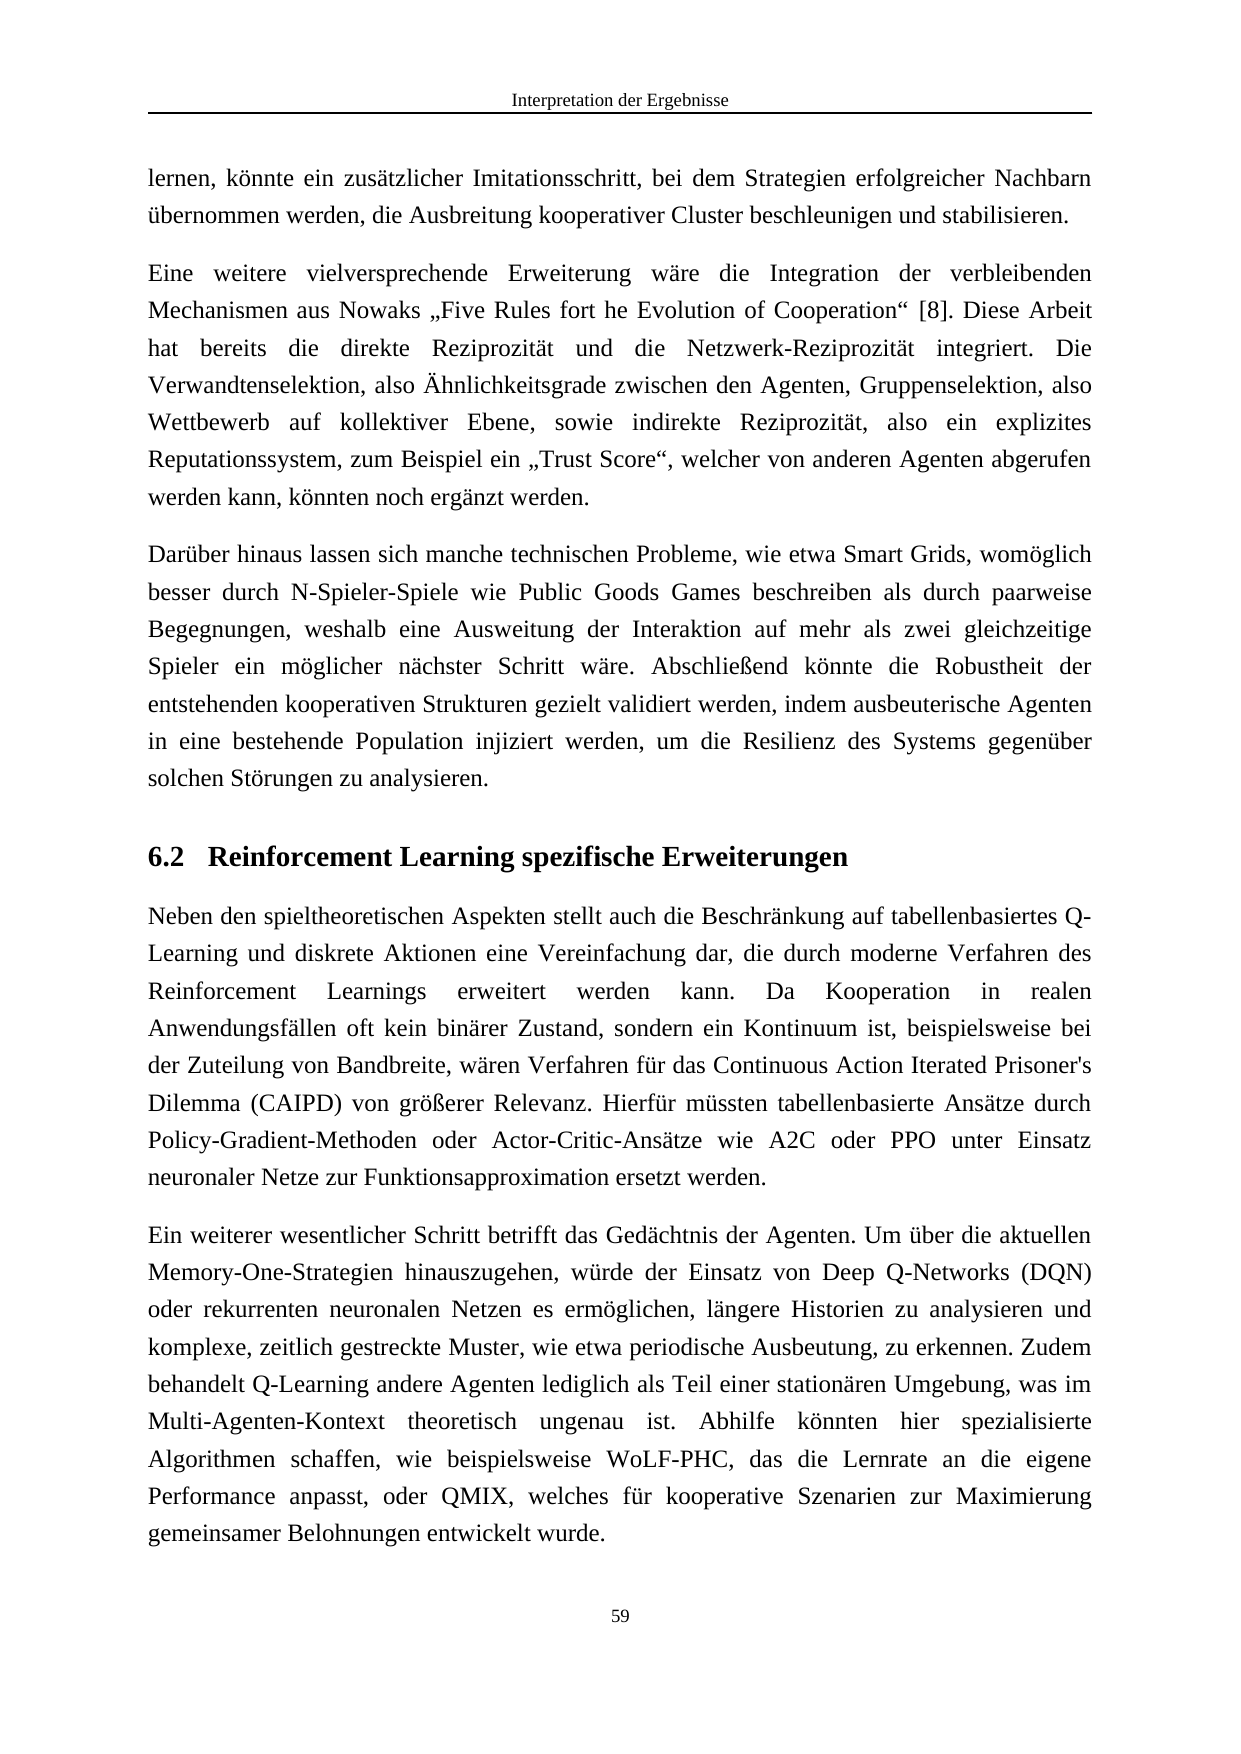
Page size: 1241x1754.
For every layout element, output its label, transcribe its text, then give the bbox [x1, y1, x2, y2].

text Darüber hinaus lassen sich manche technischen Probleme, wie etwa Smart Grids, womöglich besser durch N-Spieler-Spiele wie Public Goods Games beschreiben als durch paarweise Begegnungen, weshalb eine Ausweitung der Interaktion auf mehr als zwei gleichzeitige Spieler ein möglicher nächster Schritt wäre. Abschließend könnte die Robustheit der entstehenden kooperativen Strukturen gezielt validiert werden, indem ausbeuterische Agenten in eine bestehende Population injiziert werden, um die Resilienz des Systems gegenüber solchen Störungen zu analysieren. [148, 538, 1092, 794]
text Ein weiterer wesentlicher Schritt betrifft das Gedächtnis der Agenten. Um über die aktuellen Memory-One-Strategien hinauszugehen, würde der Einsatz von Deep Q-Networks (DQN) oder rekurrenten neuronalen Netzen es ermöglichen, längere Historien zu analysieren und komplexe, zeitlich gestreckte Muster, wie etwa periodische Ausbeutung, zu erkennen. Zudem behandelt Q-Learning andere Agenten lediglich als Teil einer stationären Umgebung, was im Multi-Agenten-Kontext theoretisch ungenau ist. Abhilfe könnten hier spezialisierte Algorithmen schaffen, wie beispielsweise WoLF-PHC, das die Lernrate an die eigene Performance anpasst, oder QMIX, welches für kooperative Szenarien zur Maximierung gemeinsamer Belohnungen entwickelt wurde. [148, 1218, 1092, 1549]
text Neben den spieltheoretischen Aspekten stellt auch die Beschränkung auf tabellenbasiertes Q-Learning und diskrete Aktionen eine Vereinfachung dar, die durch moderne Verfahren des Reinforcement Learnings erweitert werden kann. Da Kooperation in realen Anwendungsfällen oft kein binärer Zustand, sondern ein Kontinuum ist, beispielsweise bei der Zuteilung von Bandbreite, wären Verfahren für das Continuous Action Iterated Prisoner's Dilemma (CAIPD) von größerer Relevanz. Hierfür müssten tabellenbasierte Ansätze durch Policy-Gradient-Methoden oder Actor-Critic-Ansätze wie A2C oder PPO unter Einsatz neuronaler Netze zur Funktionsapproximation ersetzt werden. [148, 899, 1092, 1193]
text Eine weitere vielversprechende Erweiterung wäre die Integration der verbleibenden Mechanismen aus Nowaks „Five Rules fort he Evolution of Cooperation“ . Diese Arbeit hat bereits die direkte Reziprozität und die Netzwerk-Reziprozität integriert. Die Verwandtenselektion, also Ähnlichkeitsgrade zwischen den Agenten, Gruppenselektion, also Wettbewerb auf kollektiver Ebene, sowie indirekte Reziprozität, also ein explizites Reputationssystem, zum Beispiel ein „Trust Score“, welcher von anderen Agenten abgerufen werden kann, könnten noch ergänzt werden. [148, 256, 1092, 512]
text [148, 161, 1092, 231]
subtitle Reinforcement Learning spezifische Erweiterungen [148, 823, 1092, 888]
